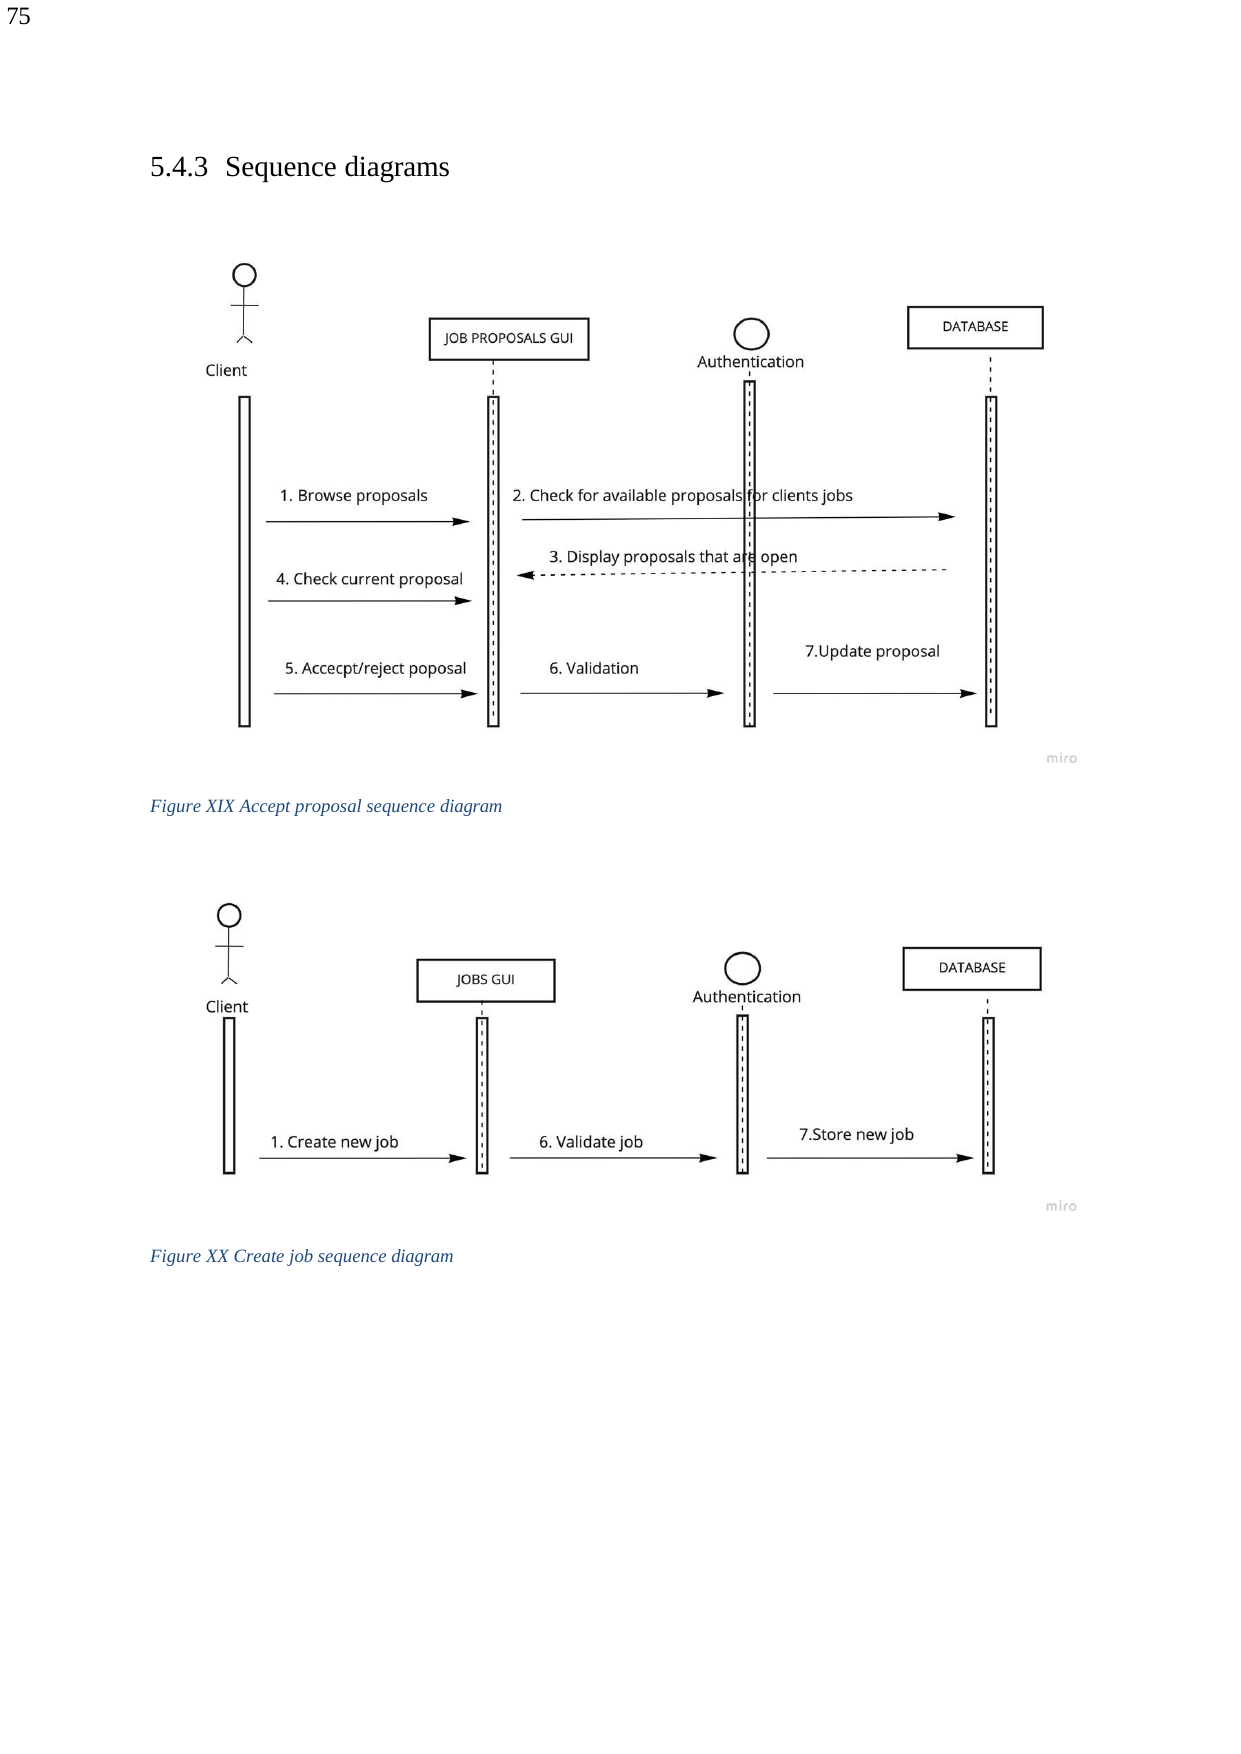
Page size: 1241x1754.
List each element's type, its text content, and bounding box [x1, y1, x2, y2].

picture [204, 262, 1081, 286]
subtitle Sequence diagrams [150, 149, 1205, 182]
text Figure XX Create job sequence diagram [150, 1245, 1205, 1266]
text Figure XIX Accept proposal sequence diagram [150, 286, 1205, 816]
picture [204, 902, 1078, 1214]
